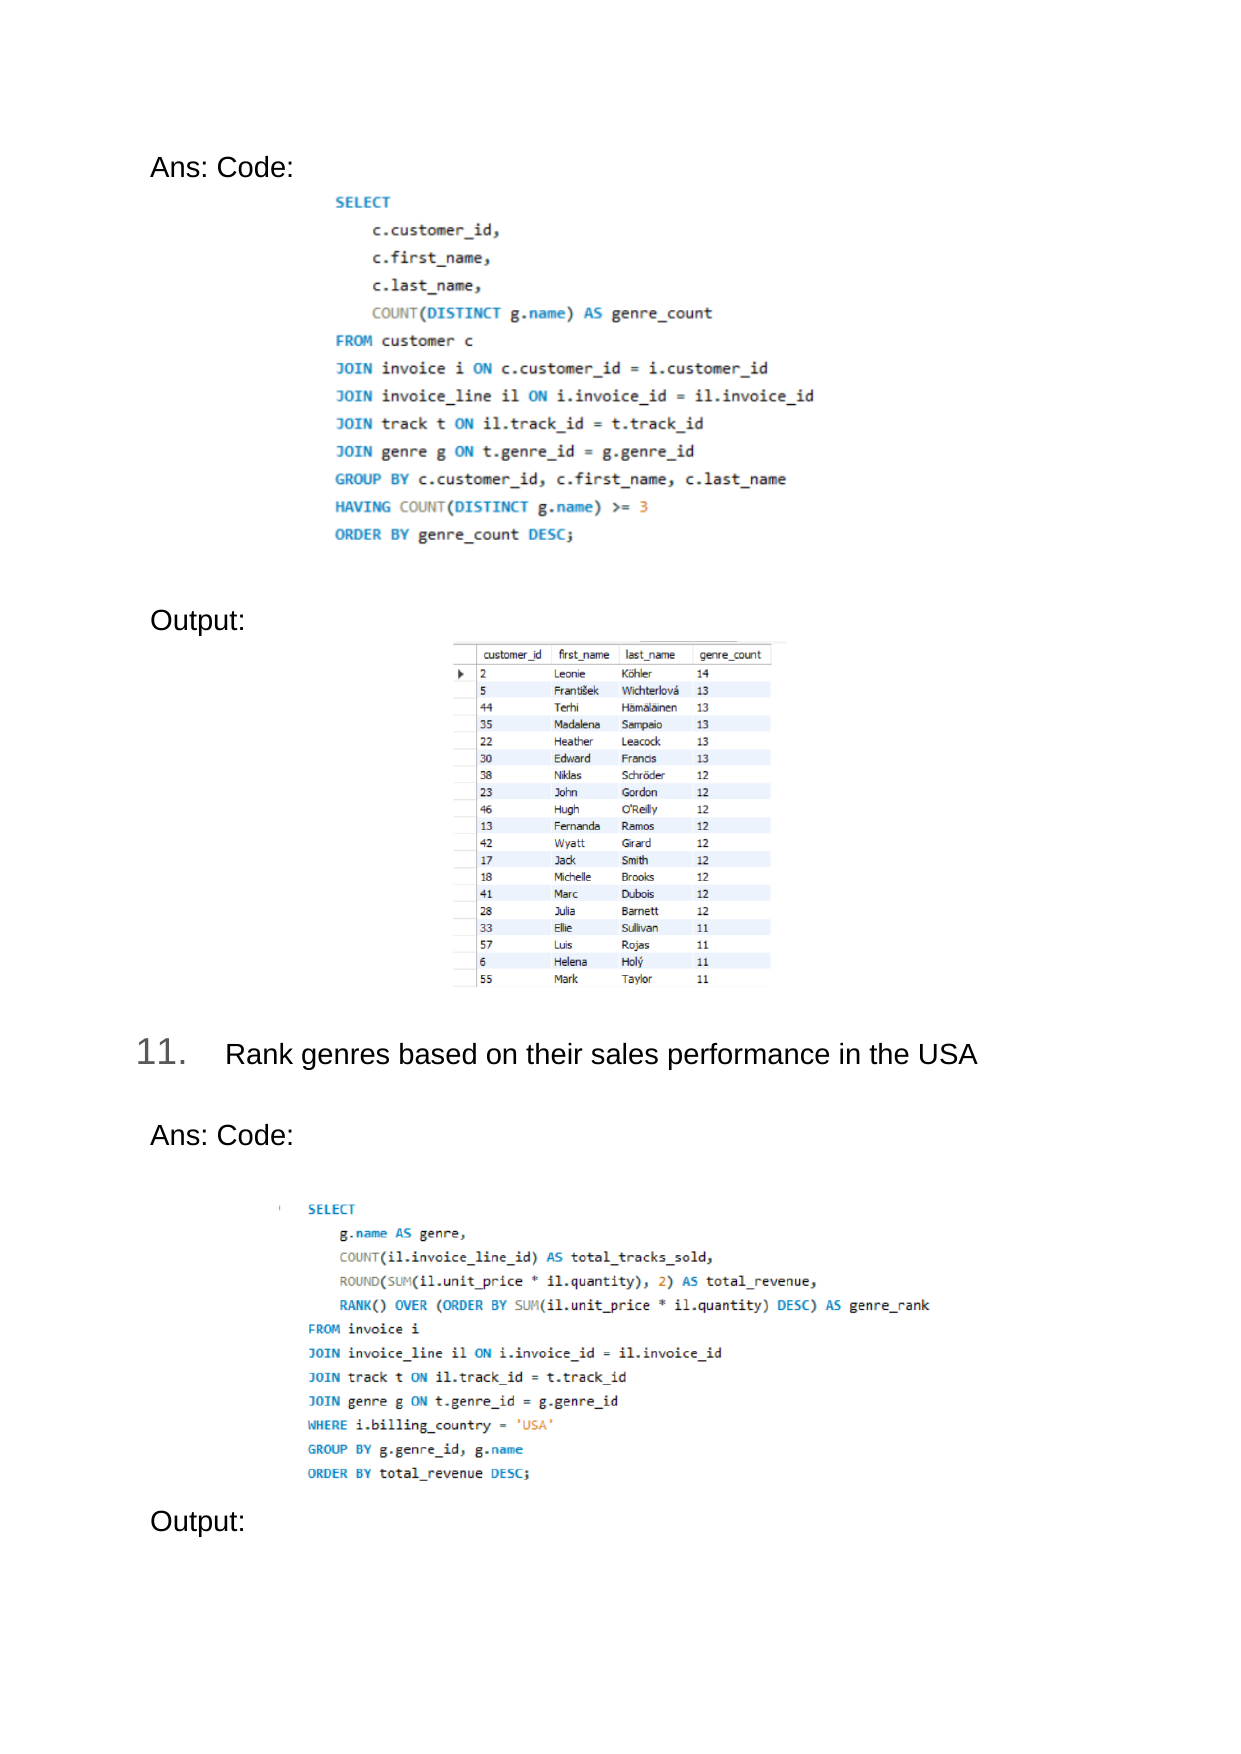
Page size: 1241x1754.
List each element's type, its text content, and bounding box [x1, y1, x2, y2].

picture [453, 641, 787, 987]
text Output: [150, 1504, 1090, 1538]
text Ans: Code: [150, 1118, 1090, 1151]
list Rank genres based on their sales performance in the USA [187, 1029, 1090, 1073]
picture [279, 1194, 961, 1501]
text Ans: Code: [150, 150, 1090, 183]
text Output: [150, 603, 1090, 636]
picture [309, 188, 932, 561]
